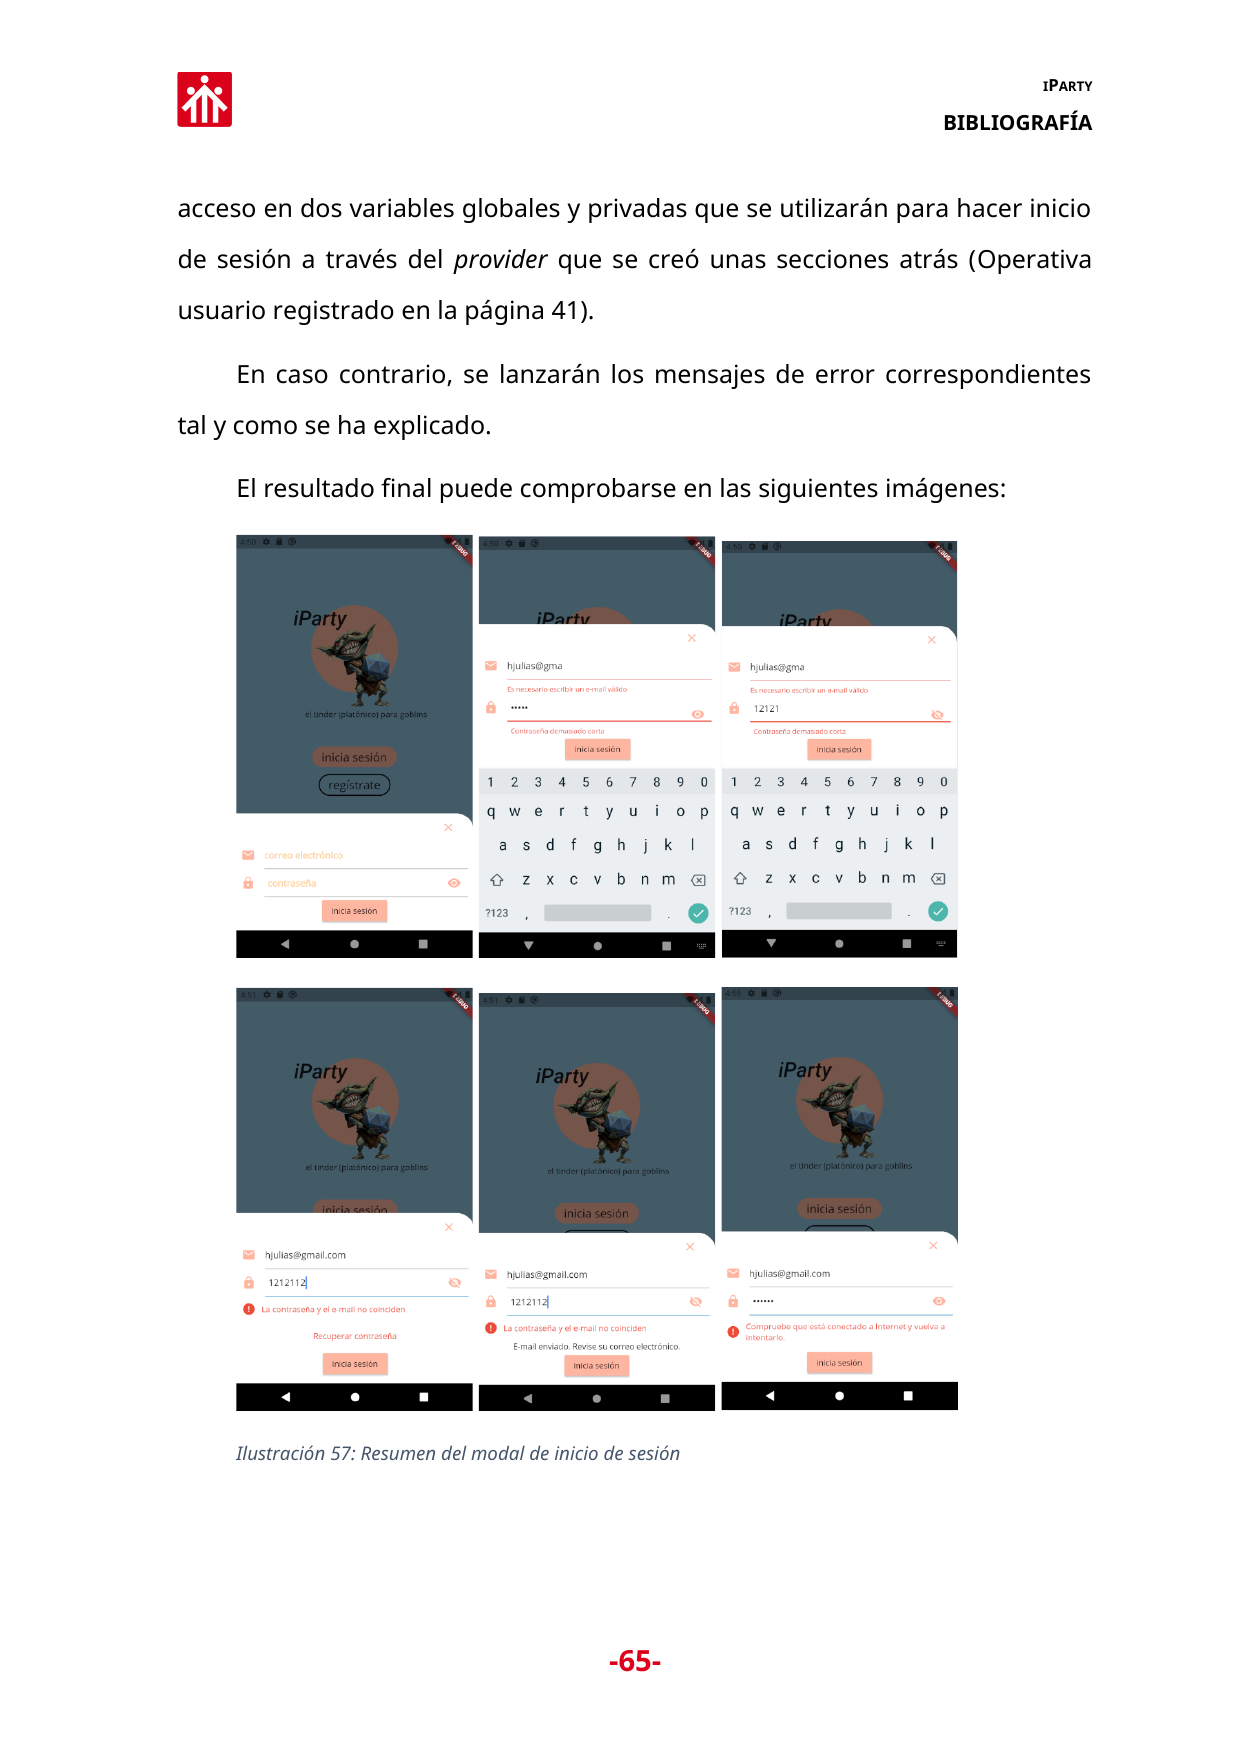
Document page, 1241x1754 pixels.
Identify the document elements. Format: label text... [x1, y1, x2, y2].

picture [478, 993, 716, 1411]
text El resultado final puede comprobarse en las siguientes imágenes: [177, 471, 1092, 505]
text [177, 191, 1092, 327]
picture [236, 534, 473, 958]
picture [177, 72, 232, 127]
picture [478, 536, 716, 958]
picture [236, 987, 473, 1411]
text En caso contrario, se lanzarán los mensajes de error correspondientes tal y como se ha explicado. [177, 357, 1092, 442]
picture [721, 987, 958, 1411]
picture [721, 541, 958, 958]
